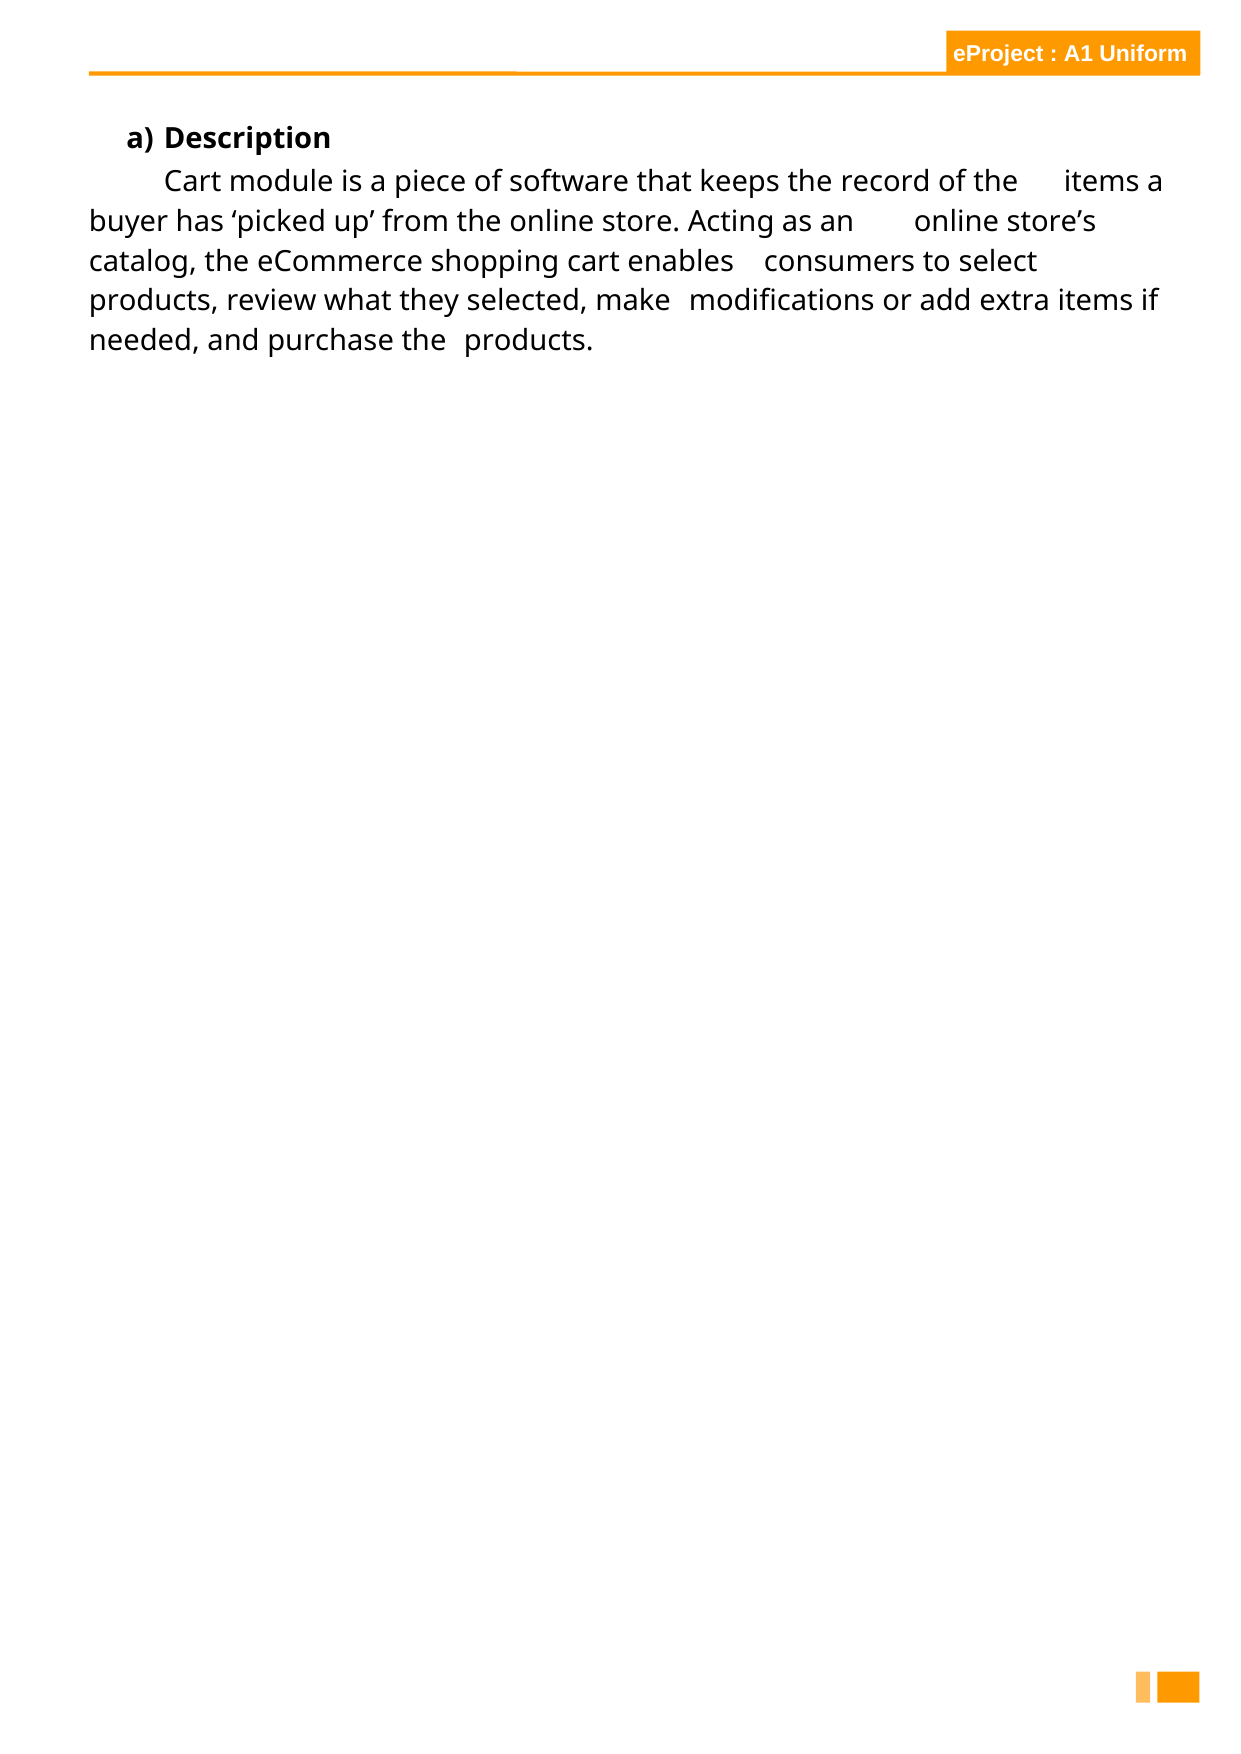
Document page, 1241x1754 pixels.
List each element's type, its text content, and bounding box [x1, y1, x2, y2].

text Cart module is a piece of software that keeps the record of the items a buyer has ‘picked up’ from the online store. Acting as an online store’s catalog, the eCommerce shopping cart enables consumers to select products, review what they selected, make modifications or add extra items if needed, and purchase the products. [89, 161, 1165, 359]
list Description [126, 118, 1045, 157]
